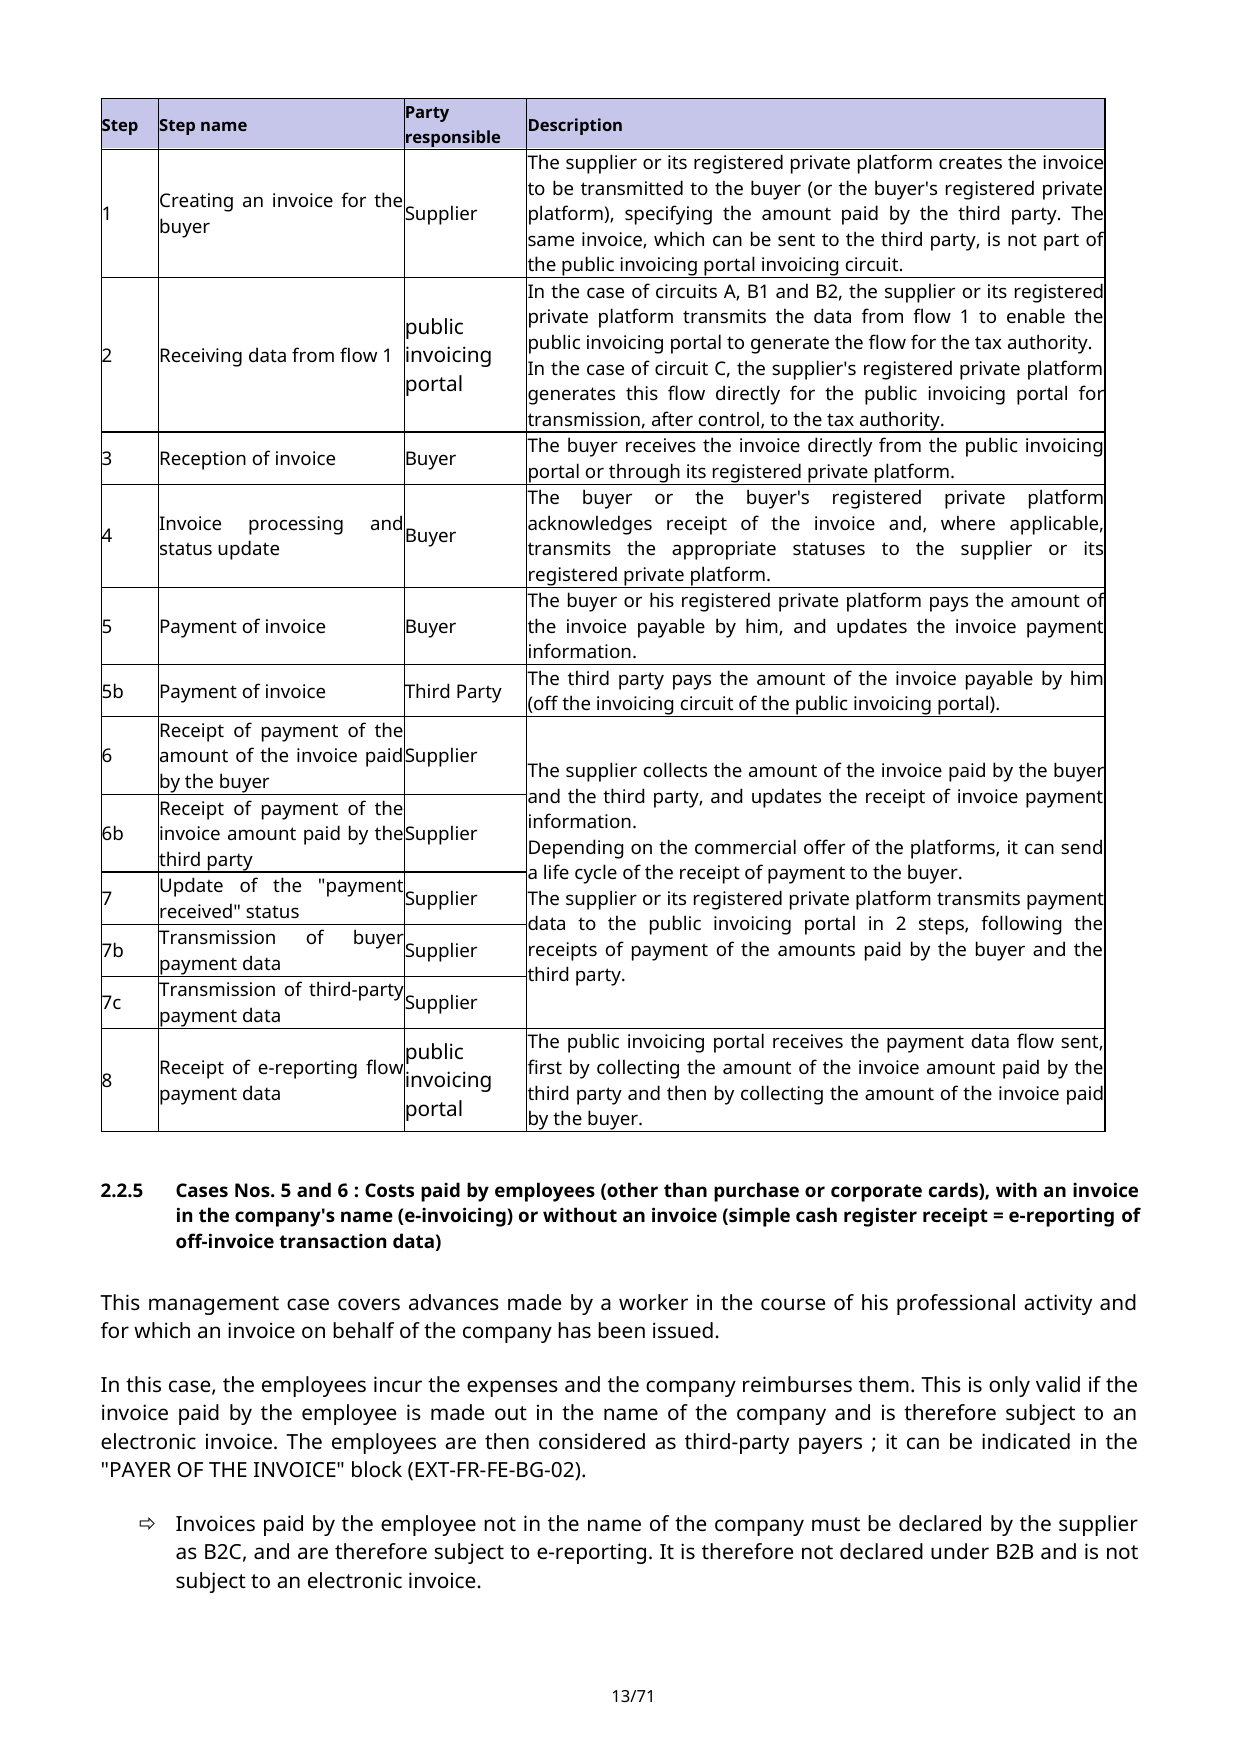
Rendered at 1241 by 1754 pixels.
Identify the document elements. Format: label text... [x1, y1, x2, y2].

table_cell The supplier collects the amount of the invoice paid by the buyer and the third party, and updates the receipt of invoice payment information. Depending on the commercial offer of the platforms, it can send a life cycle of the receipt of payment to the buyer. The supplier or its registered private platform transmits payment data to the public invoicing portal in 2 steps, following the receipts of payment of the amounts paid by the buyer and the third party. [527, 717, 1104, 1028]
table_header Party responsible [405, 99, 526, 148]
text This management case covers advances made by a worker in the course of his professional activity and for which an invoice on behalf of the company has been issued. [100, 1288, 1140, 1345]
table_cell Invoice processing and status update [159, 485, 404, 587]
table_cell Receipt of e-reporting flow payment data [159, 1029, 404, 1131]
table_cell Supplier [405, 873, 526, 923]
table_cell 6b [102, 795, 158, 871]
table_cell Payment of invoice [159, 665, 404, 716]
table_cell Buyer [405, 588, 526, 664]
table_cell Third Party [405, 665, 526, 716]
table_cell Receipt of payment of the amount of the invoice paid by the buyer [159, 717, 404, 794]
table_cell The supplier or its registered private platform creates the invoice to be transmitted to the buyer (or the buyer's registered private platform), specifying the amount paid by the third party. The same invoice, which can be sent to the third party, is not part of the public invoicing portal invoicing circuit. [527, 150, 1104, 277]
table_cell Update of the "payment received" status [159, 873, 404, 923]
table_cell Transmission of buyer payment data [159, 925, 404, 976]
table_cell The public invoicing portal receives the payment data flow sent, first by collecting the amount of the invoice amount paid by the third party and then by collecting the amount of the invoice paid by the buyer. [527, 1029, 1104, 1131]
table_cell public invoicing portal [405, 1029, 526, 1131]
table_cell The third party pays the amount of the invoice payable by him (off the invoicing circuit of the public invoicing portal). [527, 665, 1104, 716]
table_cell Receiving data from flow 1 [159, 278, 404, 431]
table_cell The buyer or his registered private platform pays the amount of the invoice payable by him, and updates the invoice payment information. [527, 588, 1104, 664]
table_cell In the case of circuits A, B1 and B2, the supplier or its registered private platform transmits the data from flow 1 to enable the public invoicing portal to generate the flow for the tax authority. In the case of circuit C, the supplier's registered private platform generates this flow directly for the public invoicing portal for transmission, after control, to the tax authority. [527, 278, 1104, 431]
table_cell Supplier [405, 717, 526, 794]
table_cell Buyer [405, 433, 526, 483]
table_cell 2 [102, 278, 158, 431]
list Invoices paid by the employee not in the name of the company must be declared by the supplier as B2C, and are therefore subject to e-reporting. It is therefore not declared under B2B and is not subject to an electronic invoice. [138, 1509, 1140, 1594]
table_cell Receipt of payment of the invoice amount paid by the third party [159, 795, 404, 871]
table_cell Buyer [405, 485, 526, 587]
table_cell public invoicing portal [405, 278, 526, 431]
table_header Step [102, 99, 158, 148]
table_cell Supplier [405, 795, 526, 871]
table_cell The buyer receives the invoice directly from the public invoicing portal or through its registered private platform. [527, 433, 1104, 483]
table_cell The buyer or the buyer's registered private platform acknowledges receipt of the invoice and, where applicable, transmits the appropriate statuses to the supplier or its registered private platform. [527, 485, 1104, 587]
table_cell Payment of invoice [159, 588, 404, 664]
table_cell Creating an invoice for the buyer [159, 150, 404, 277]
table_cell 7c [102, 977, 158, 1028]
table_header Description [527, 99, 1104, 148]
table_cell 7 [102, 873, 158, 923]
table_cell Supplier [405, 150, 526, 277]
text In this case, the employees incur the expenses and the company reimburses them. This is only valid if the invoice paid by the employee is made out in the name of the company and is therefore subject to an electronic invoice. The employees are then considered as third-party payers ; it can be indicated in the "PAYER OF THE INVOICE" block (EXT-FR-FE-BG-02). [100, 1370, 1140, 1484]
table_cell Supplier [405, 925, 526, 976]
table_cell 8 [102, 1029, 158, 1131]
table_cell Reception of invoice [159, 433, 404, 483]
table_cell 4 [102, 485, 158, 587]
table_cell 7b [102, 925, 158, 976]
subtitle Cases Nos. 5 and 6 : Costs paid by employees (other than purchase or corporate cards), with an invoice in the company's name (e-invoicing) or without an invoice (simple cash register receipt = e-reporting of off-invoice transaction data) [100, 1177, 1140, 1253]
table_cell Transmission of third-party payment data [159, 977, 404, 1028]
table_cell 5b [102, 665, 158, 716]
table_cell 3 [102, 433, 158, 483]
table_cell Supplier [405, 977, 526, 1028]
table_cell 5 [102, 588, 158, 664]
table_cell 6 [102, 717, 158, 794]
table_header Step name [159, 99, 404, 148]
table_cell 1 [102, 150, 158, 277]
